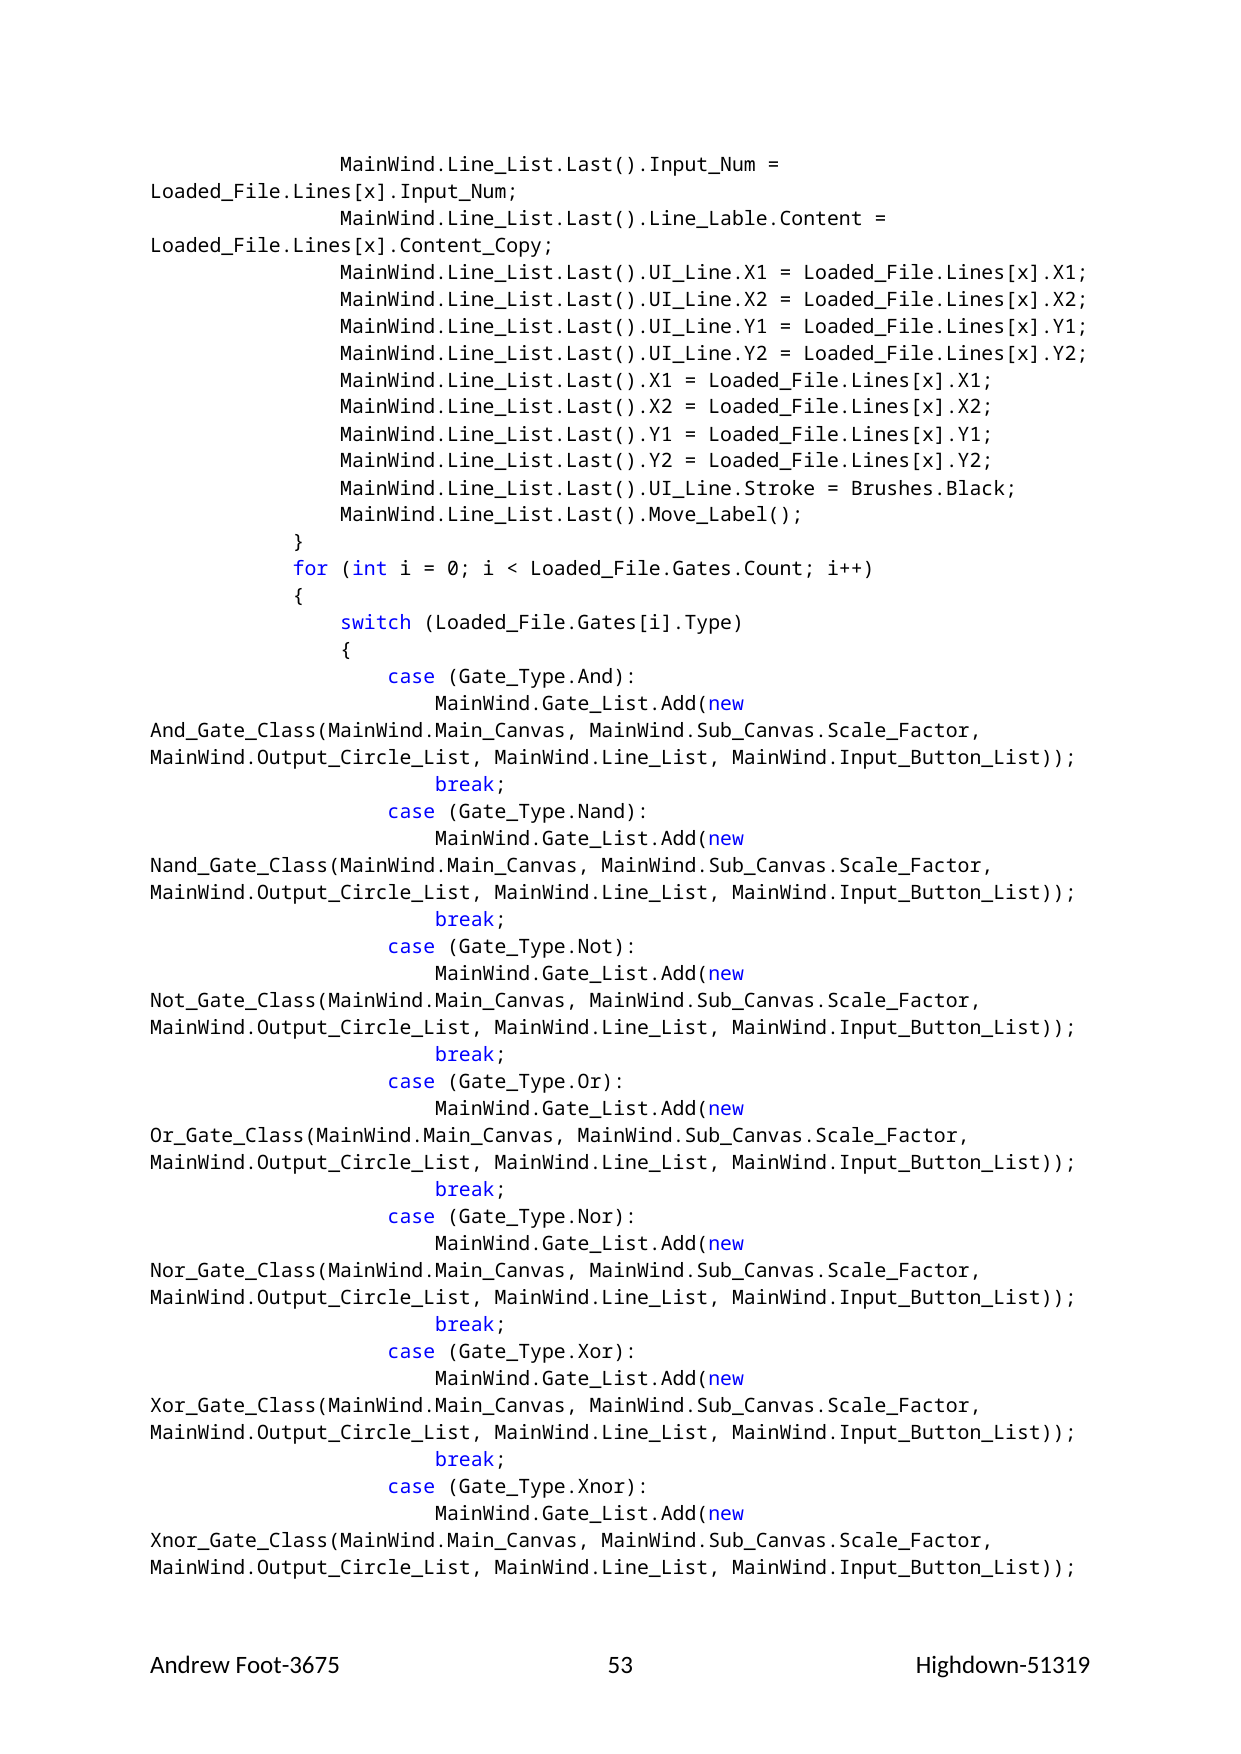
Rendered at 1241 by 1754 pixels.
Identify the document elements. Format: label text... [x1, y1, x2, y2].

text MainWind.Line_List.Last().X2 = Loaded_File.Lines[x].X2; [150, 393, 1090, 420]
text MainWind.Line_List.Last().UI_Line.Y1 = Loaded_File.Lines[x].Y1; [150, 312, 1090, 339]
text MainWind.Gate_List.Add(new Or_Gate_Class(MainWind.Main_Canvas, MainWind.Sub_Canvas.Scale_Factor, MainWind.Output_Circle_List, MainWind.Line_List, MainWind.Input_Button_List)); [150, 1094, 1090, 1175]
text MainWind.Gate_List.Add(new Nor_Gate_Class(MainWind.Main_Canvas, MainWind.Sub_Canvas.Scale_Factor, MainWind.Output_Circle_List, MainWind.Line_List, MainWind.Input_Button_List)); [150, 1229, 1090, 1310]
text break; [150, 1175, 1090, 1202]
text case (Gate_Type.And): [150, 663, 1090, 689]
text } [150, 528, 1090, 555]
text { [150, 582, 1090, 609]
text break; [150, 905, 1090, 932]
text { [150, 636, 1090, 663]
text for (int i = 0; i < Loaded_File.Gates.Count; i++) [150, 555, 1090, 582]
text MainWind.Line_List.Last().Y2 = Loaded_File.Lines[x].Y2; [150, 447, 1090, 474]
text MainWind.Line_List.Last().UI_Line.Y2 = Loaded_File.Lines[x].Y2; [150, 339, 1090, 366]
text MainWind.Line_List.Last().Y1 = Loaded_File.Lines[x].Y1; [150, 420, 1090, 447]
text break; [150, 1445, 1090, 1472]
text MainWind.Line_List.Last().Move_Label(); [150, 501, 1090, 528]
text case (Gate_Type.Not): [150, 932, 1090, 959]
text case (Gate_Type.Nand): [150, 797, 1090, 824]
text switch (Loaded_File.Gates[i].Type) [150, 609, 1090, 636]
text MainWind.Gate_List.Add(new Xor_Gate_Class(MainWind.Main_Canvas, MainWind.Sub_Canvas.Scale_Factor, MainWind.Output_Circle_List, MainWind.Line_List, MainWind.Input_Button_List)); [150, 1364, 1090, 1445]
text MainWind.Gate_List.Add(new Xnor_Gate_Class(MainWind.Main_Canvas, MainWind.Sub_Canvas.Scale_Factor, MainWind.Output_Circle_List, MainWind.Line_List, MainWind.Input_Button_List)); [150, 1499, 1090, 1580]
text MainWind.Gate_List.Add(new Nand_Gate_Class(MainWind.Main_Canvas, MainWind.Sub_Canvas.Scale_Factor, MainWind.Output_Circle_List, MainWind.Line_List, MainWind.Input_Button_List)); [150, 824, 1090, 905]
text MainWind.Line_List.Last().Input_Num = Loaded_File.Lines[x].Input_Num; [150, 150, 1090, 204]
text MainWind.Gate_List.Add(new And_Gate_Class(MainWind.Main_Canvas, MainWind.Sub_Canvas.Scale_Factor, MainWind.Output_Circle_List, MainWind.Line_List, MainWind.Input_Button_List)); [150, 689, 1090, 771]
text MainWind.Line_List.Last().Line_Lable.Content = Loaded_File.Lines[x].Content_Copy; [150, 204, 1090, 258]
text break; [150, 771, 1090, 797]
text MainWind.Gate_List.Add(new Not_Gate_Class(MainWind.Main_Canvas, MainWind.Sub_Canvas.Scale_Factor, MainWind.Output_Circle_List, MainWind.Line_List, MainWind.Input_Button_List)); [150, 959, 1090, 1040]
text case (Gate_Type.Xnor): [150, 1472, 1090, 1499]
text MainWind.Line_List.Last().UI_Line.X2 = Loaded_File.Lines[x].X2; [150, 285, 1090, 312]
text break; [150, 1040, 1090, 1067]
text MainWind.Line_List.Last().X1 = Loaded_File.Lines[x].X1; [150, 366, 1090, 393]
text case (Gate_Type.Xor): [150, 1337, 1090, 1364]
text case (Gate_Type.Or): [150, 1067, 1090, 1094]
text case (Gate_Type.Nor): [150, 1202, 1090, 1229]
text MainWind.Line_List.Last().UI_Line.Stroke = Brushes.Black; [150, 474, 1090, 501]
text MainWind.Line_List.Last().UI_Line.X1 = Loaded_File.Lines[x].X1; [150, 258, 1090, 285]
text break; [150, 1310, 1090, 1337]
